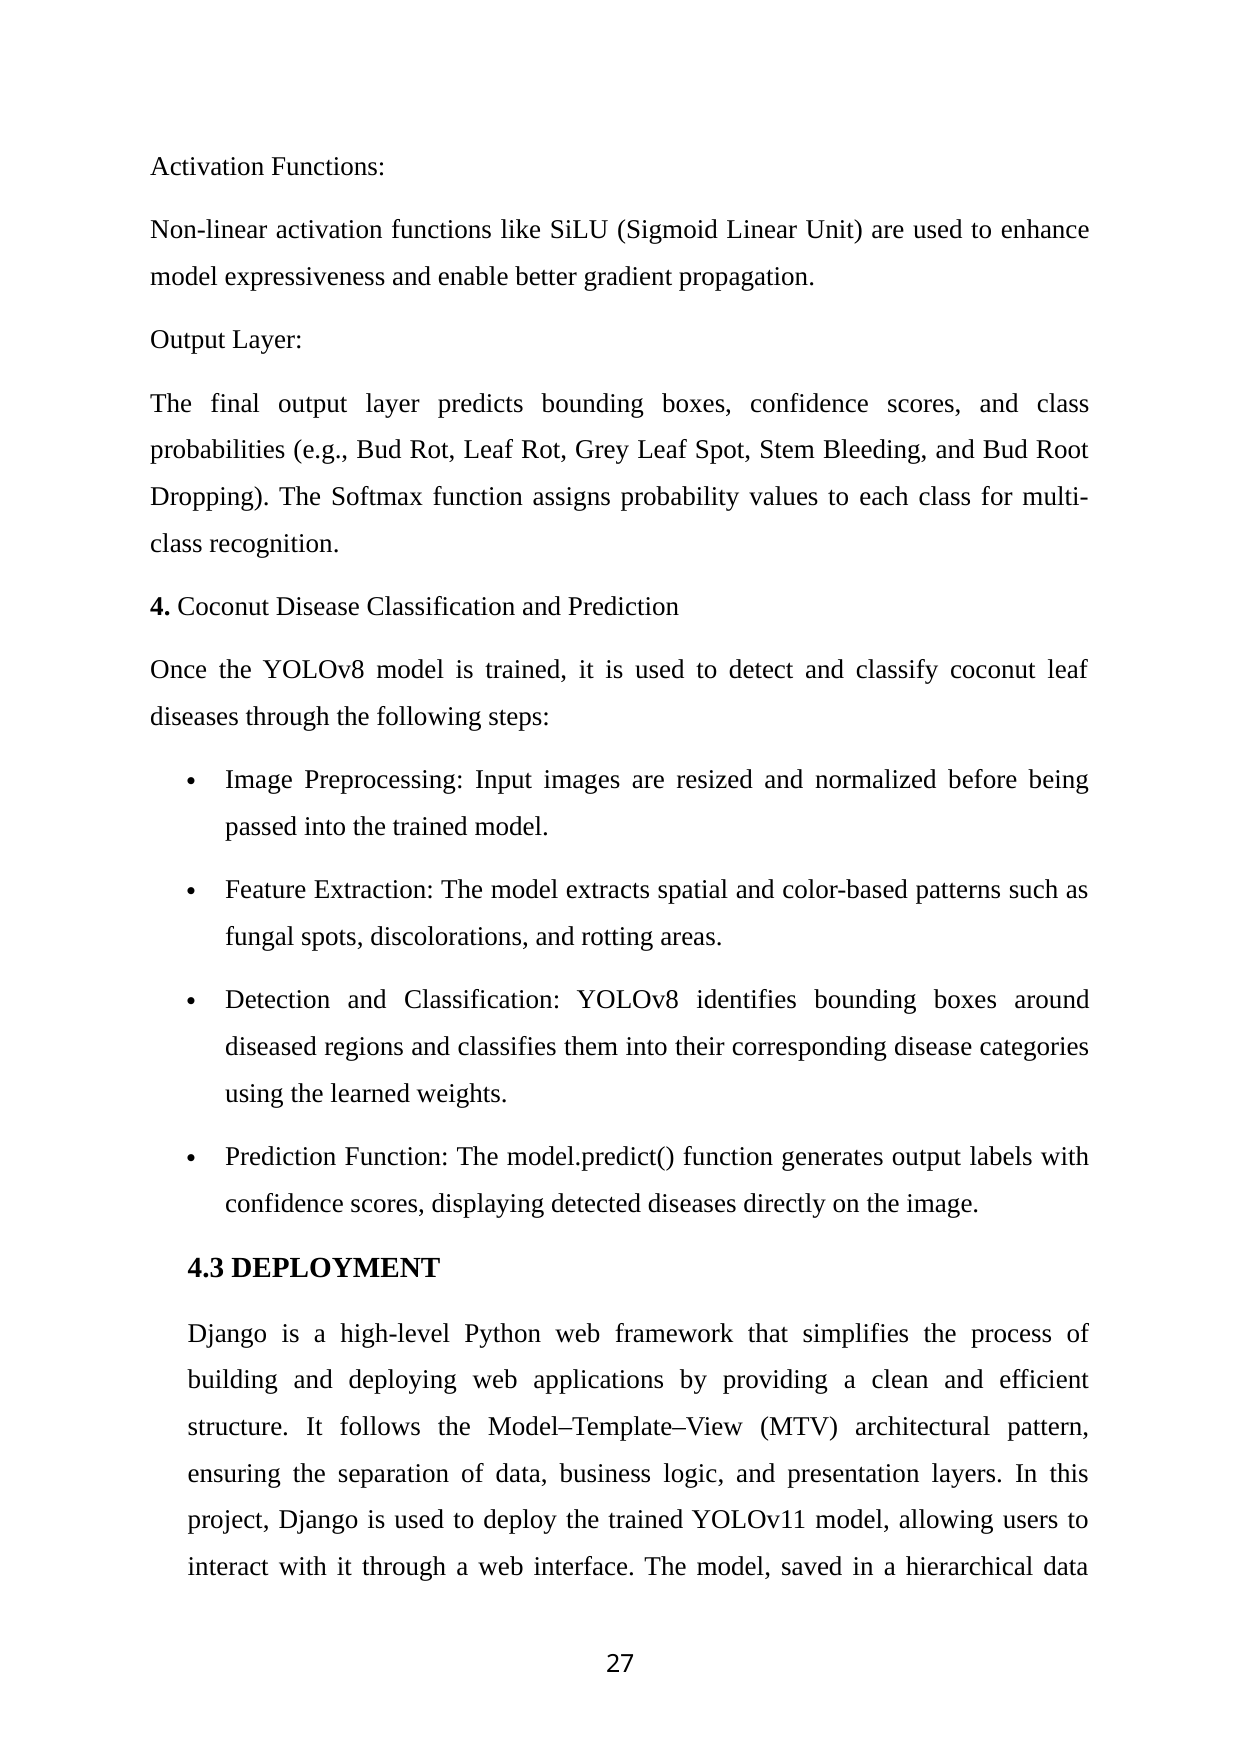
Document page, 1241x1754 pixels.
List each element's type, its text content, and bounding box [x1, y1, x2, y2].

list Detection and Classification: YOLOv8 identifies bounding boxes around diseased regions and classifies them into their corresponding disease categories using the learned weights. [187, 983, 1090, 1108]
text Non-linear activation functions like SiLU (Sigmoid Linear Unit) are used to enhance model expressiveness and enable better gradient propagation. [150, 213, 1090, 291]
text Output Layer: [150, 323, 1090, 354]
list Image Preprocessing: Input images are resized and normalized before being passed into the trained model. [187, 763, 1090, 841]
text The final output layer predicts bounding boxes, confidence scores, and class probabilities (e.g., Bud Rot, Leaf Rot, Grey Leaf Spot, Stem Bleeding, and Bud Root Dropping). The Softmax function assigns probability values to each class for multi-class recognition. [150, 387, 1090, 558]
text Activation Functions: [150, 150, 1090, 181]
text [187, 1317, 1090, 1581]
list Prediction Function: The model.predict() function generates output labels with confidence scores, displaying detected diseases directly on the image. [187, 1140, 1090, 1218]
text 4. Coconut Disease Classification and Prediction [150, 590, 1090, 621]
text 4.3 DEPLOYMENT [187, 1250, 1090, 1283]
text Once the YOLOv8 model is trained, it is used to detect and classify coconut leaf diseases through the following steps: [150, 653, 1090, 731]
list Feature Extraction: The model extracts spatial and color-based patterns such as fungal spots, discolorations, and rotting areas. [187, 873, 1090, 951]
